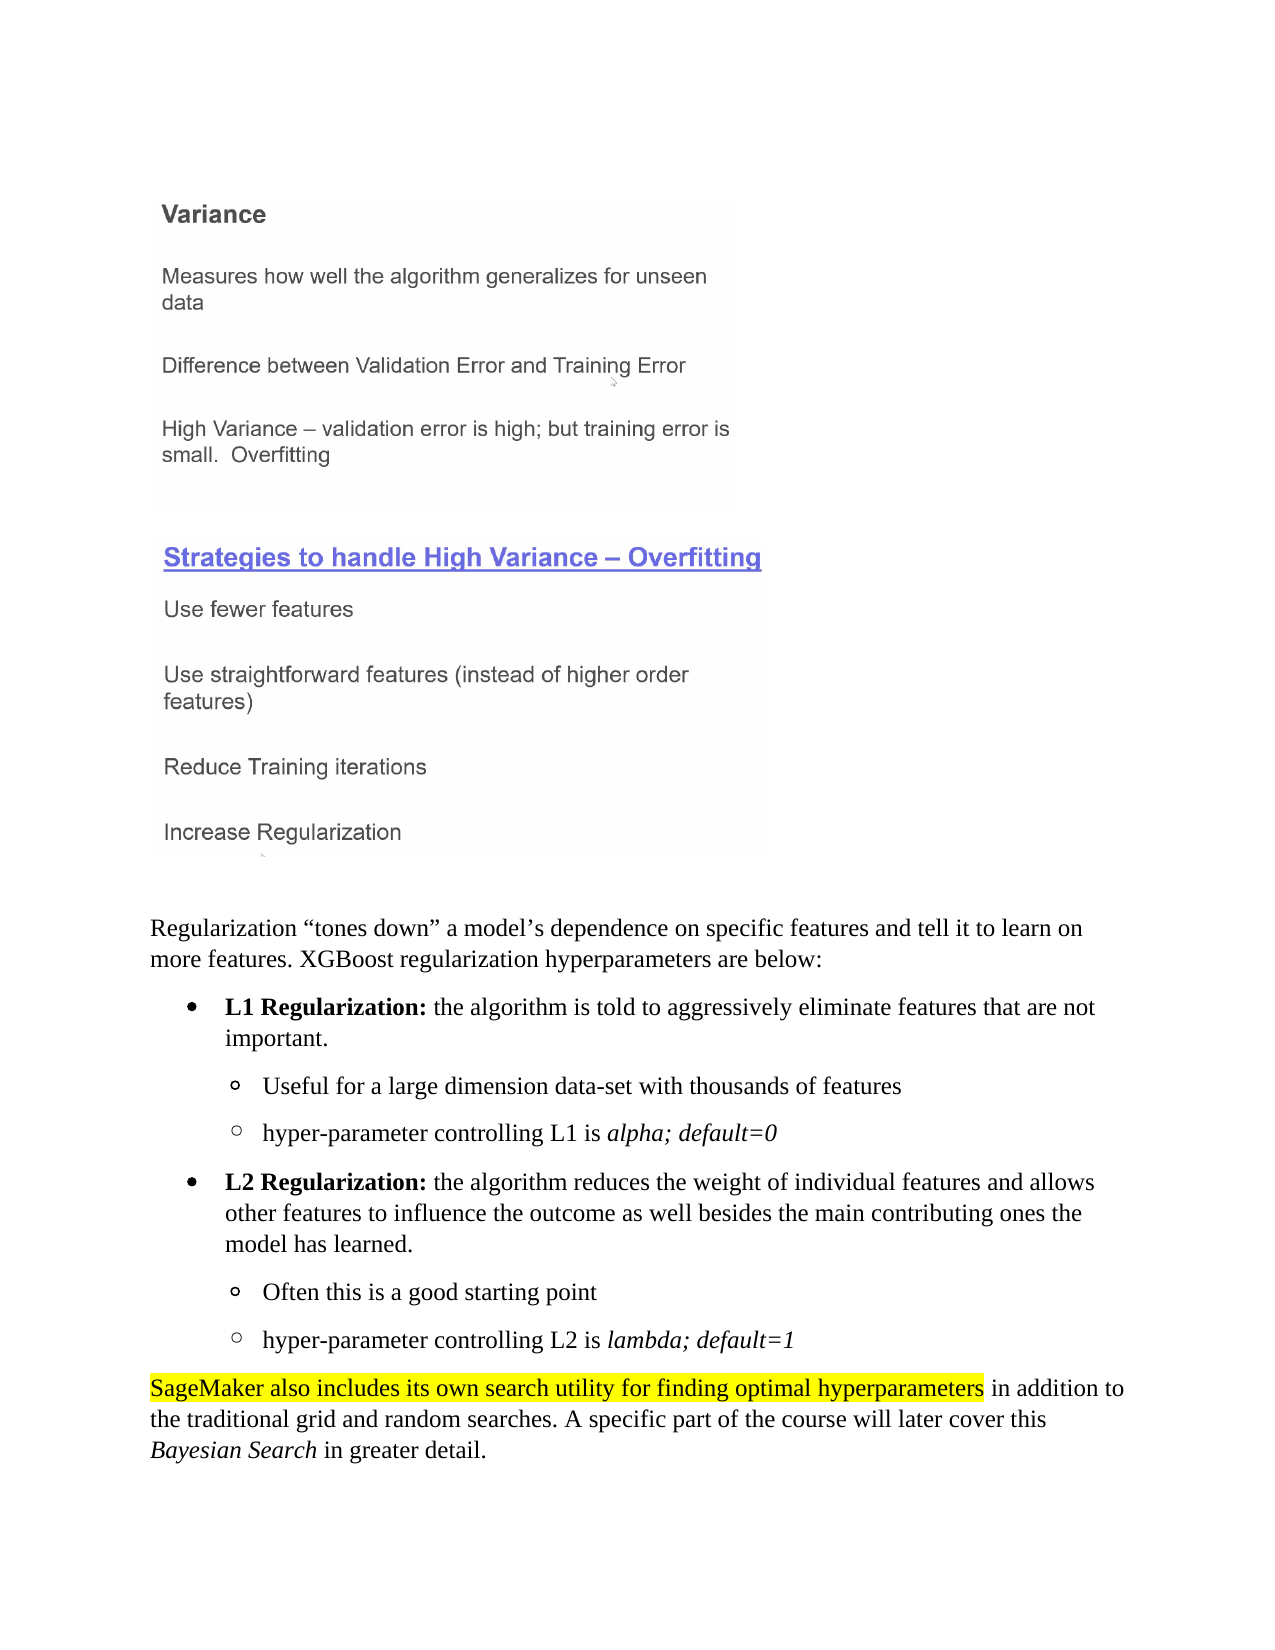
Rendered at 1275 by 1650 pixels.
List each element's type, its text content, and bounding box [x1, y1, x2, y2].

text Regularization “tones down” a model’s dependence on specific features and tell it to learn on more features. XGBoost regularization hyperparameters are below: [150, 913, 1125, 973]
list hyper-parameter controlling L1 is alpha; default=0 [225, 1118, 1125, 1148]
text SageMaker also includes its own search utility for finding optimal hyperparameters in addition to the traditional grid and random searches. A specific part of the course will later cover this Bayesian Search in greater detail. [150, 1373, 1125, 1464]
picture [153, 197, 739, 509]
list L1 Regularization: the algorithm is told to aggressively eliminate features that are not important. [187, 992, 1125, 1052]
list hyper-parameter controlling L2 is lambda; default=1 [225, 1325, 1125, 1354]
picture [151, 540, 765, 857]
list Useful for a large dimension data-set with thousands of features [225, 1071, 1125, 1099]
list Often this is a good starting point [225, 1277, 1125, 1306]
list L2 Regularization: the algorithm reduces the weight of individual features and allows other features to influence the outcome as well besides the main contributing ones the model has learned. [187, 1167, 1125, 1258]
